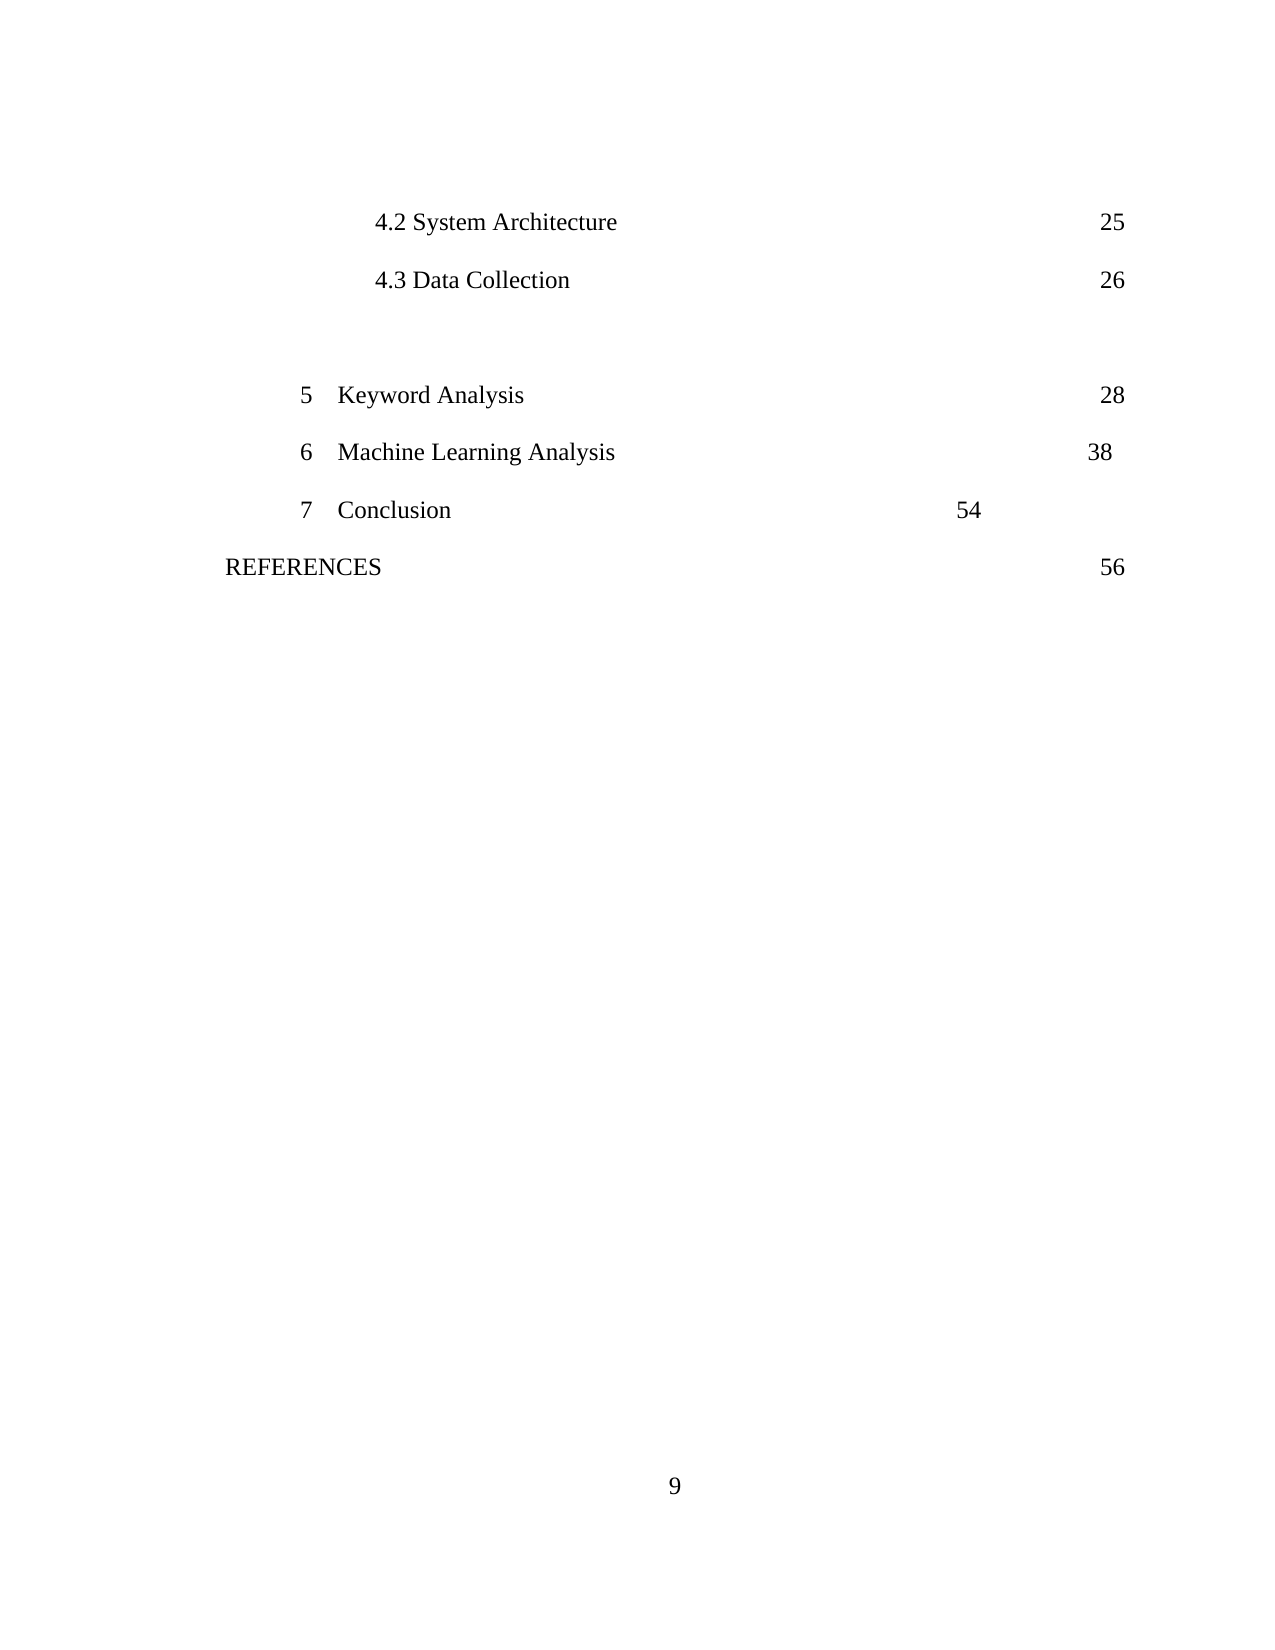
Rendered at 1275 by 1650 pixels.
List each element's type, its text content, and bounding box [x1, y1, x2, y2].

text 5 Keyword Analysis 28 [225, 380, 1125, 409]
text REFERENCES 56 [225, 552, 1125, 581]
text 4.3 Data Collection 26 [337, 265, 1125, 294]
text 6 Machine Learning Analysis 38 [225, 437, 1125, 466]
text 4.2 System Architecture 25 [225, 207, 1125, 236]
text 7 Conclusion 54 [300, 495, 1125, 524]
